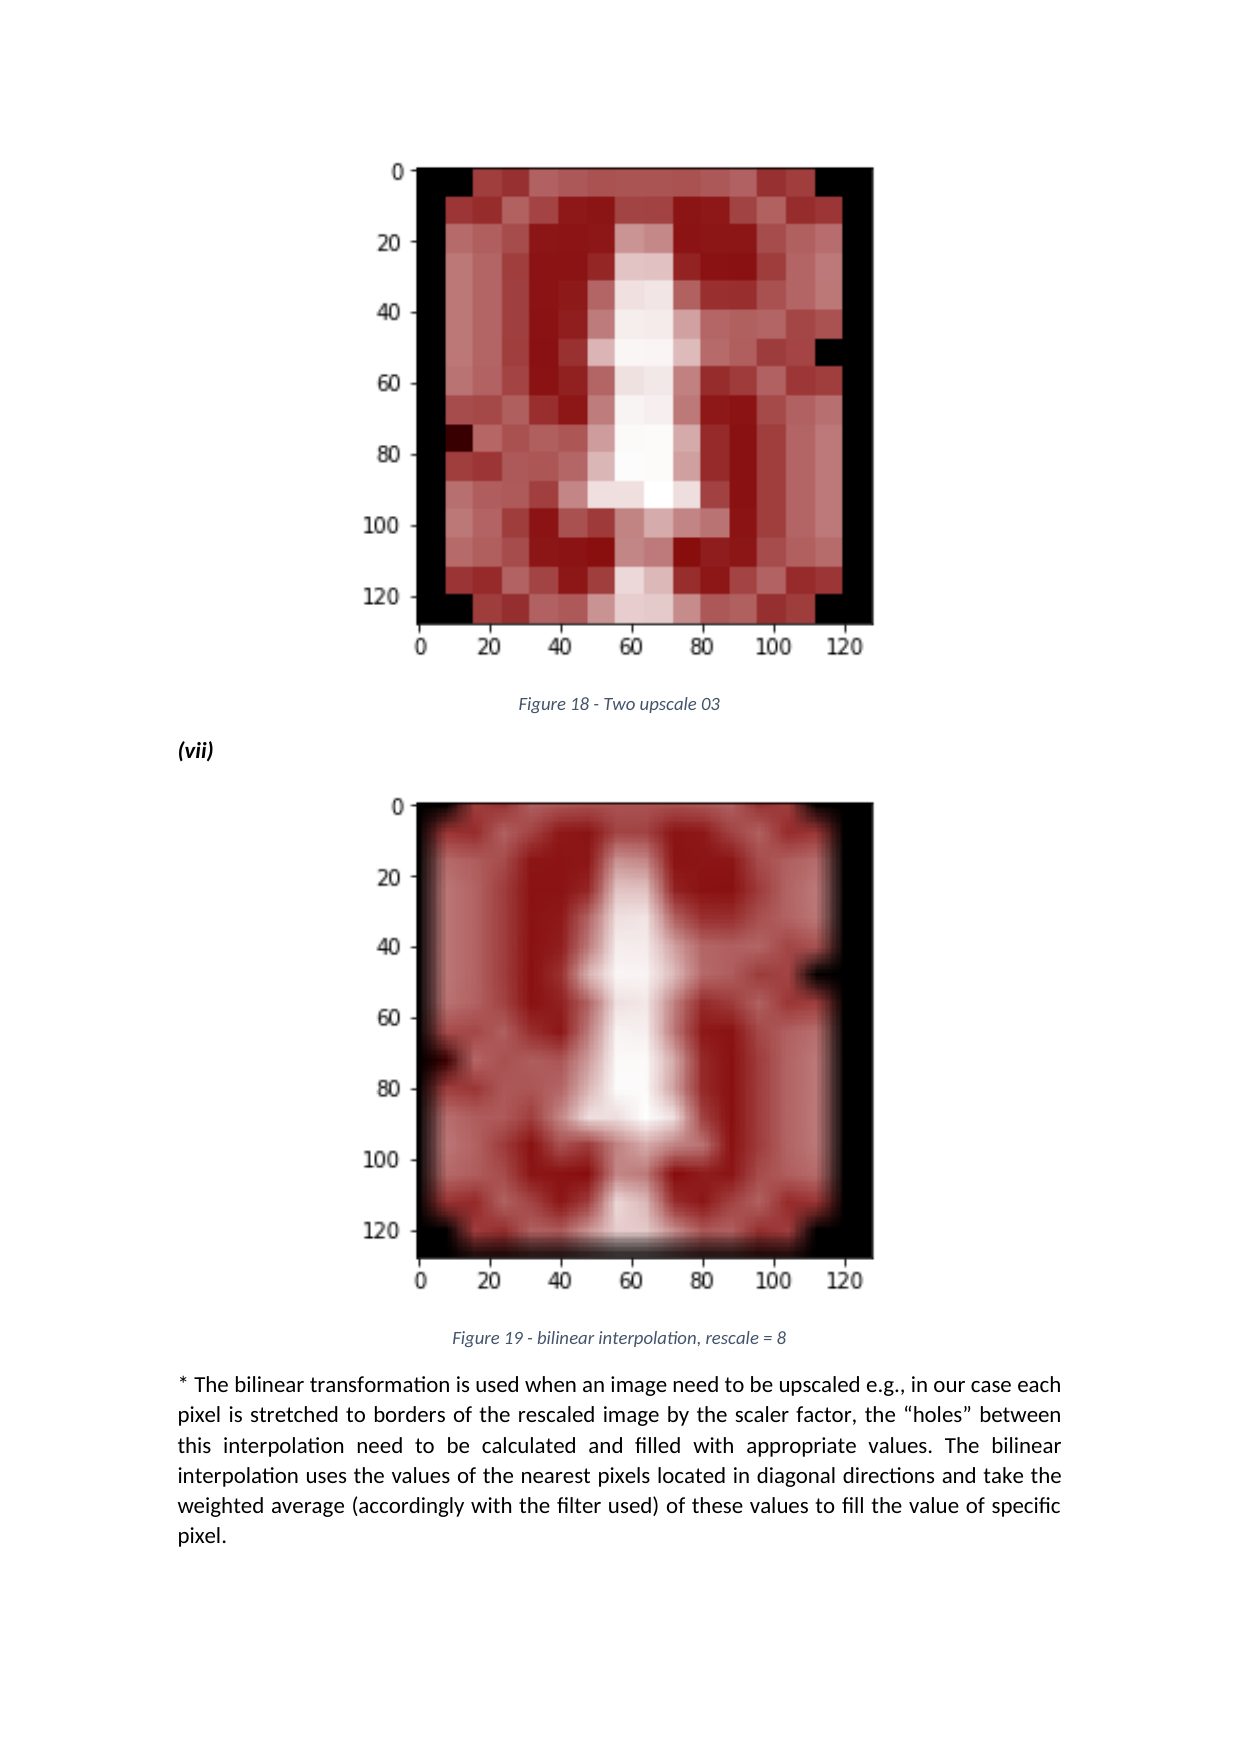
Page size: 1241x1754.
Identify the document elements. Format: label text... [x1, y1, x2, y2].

text (vii) [177, 736, 1063, 764]
picture [348, 782, 893, 1308]
text Figure 18 - Two upscale 03 [177, 692, 1063, 715]
picture [348, 147, 893, 674]
text Figure 19 - bilinear interpolation, rescale = 8 [177, 1327, 1063, 1349]
text * The bilinear transformation is used when an image need to be upscaled e.g., in our case each pixel is stretched to borders of the rescaled image by the scaler factor, the “holes” between this interpolation need to be calculated and filled with appropriate values. The bilinear interpolation uses the values of the nearest pixels located in diagonal directions and take the weighted average (accordingly with the filter used) of these values to fill the value of specific pixel. [177, 1370, 1063, 1549]
